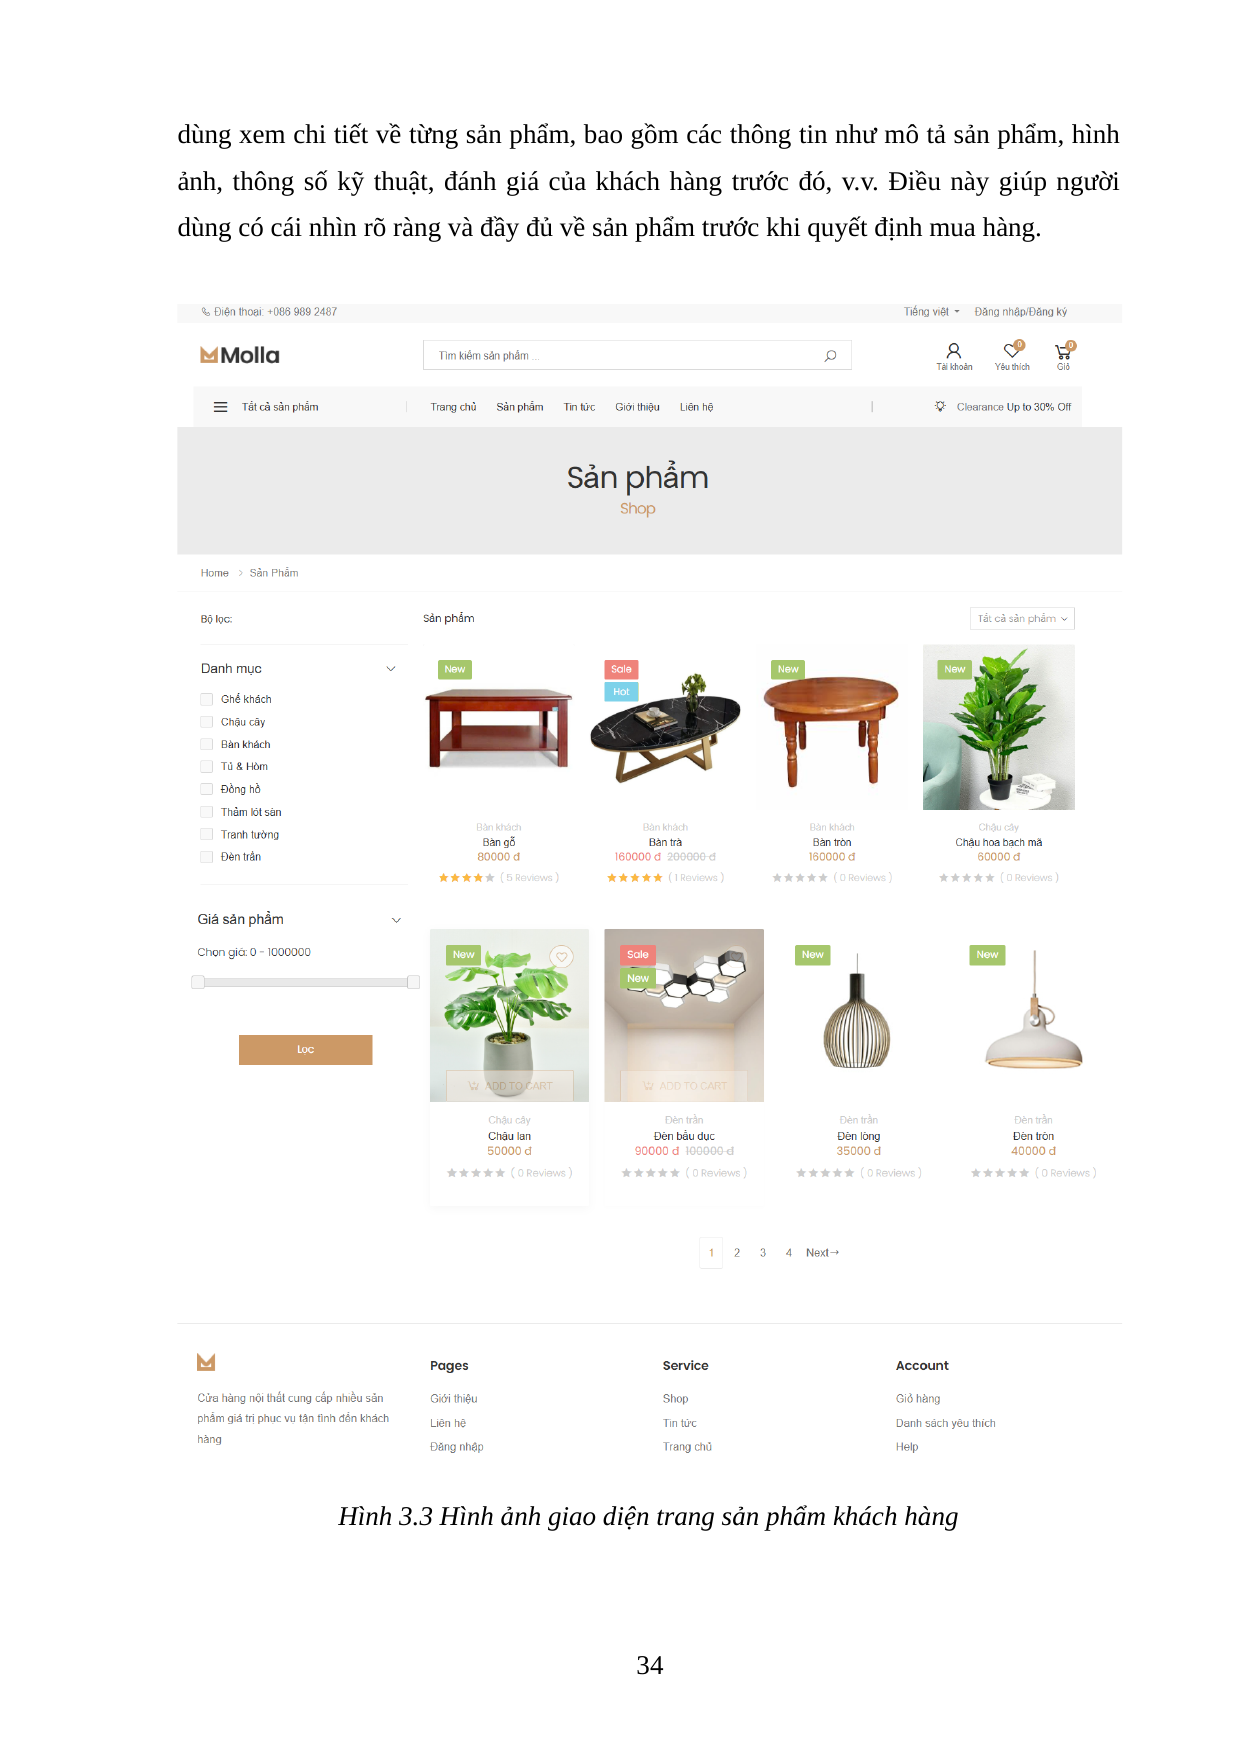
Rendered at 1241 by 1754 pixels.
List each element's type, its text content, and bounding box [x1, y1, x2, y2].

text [177, 118, 1122, 243]
picture [177, 900, 1123, 1472]
picture [177, 304, 1123, 886]
text Hình 3.3 Hình ảnh giao diện trang sản phẩm khách hàng [177, 1500, 1122, 1531]
